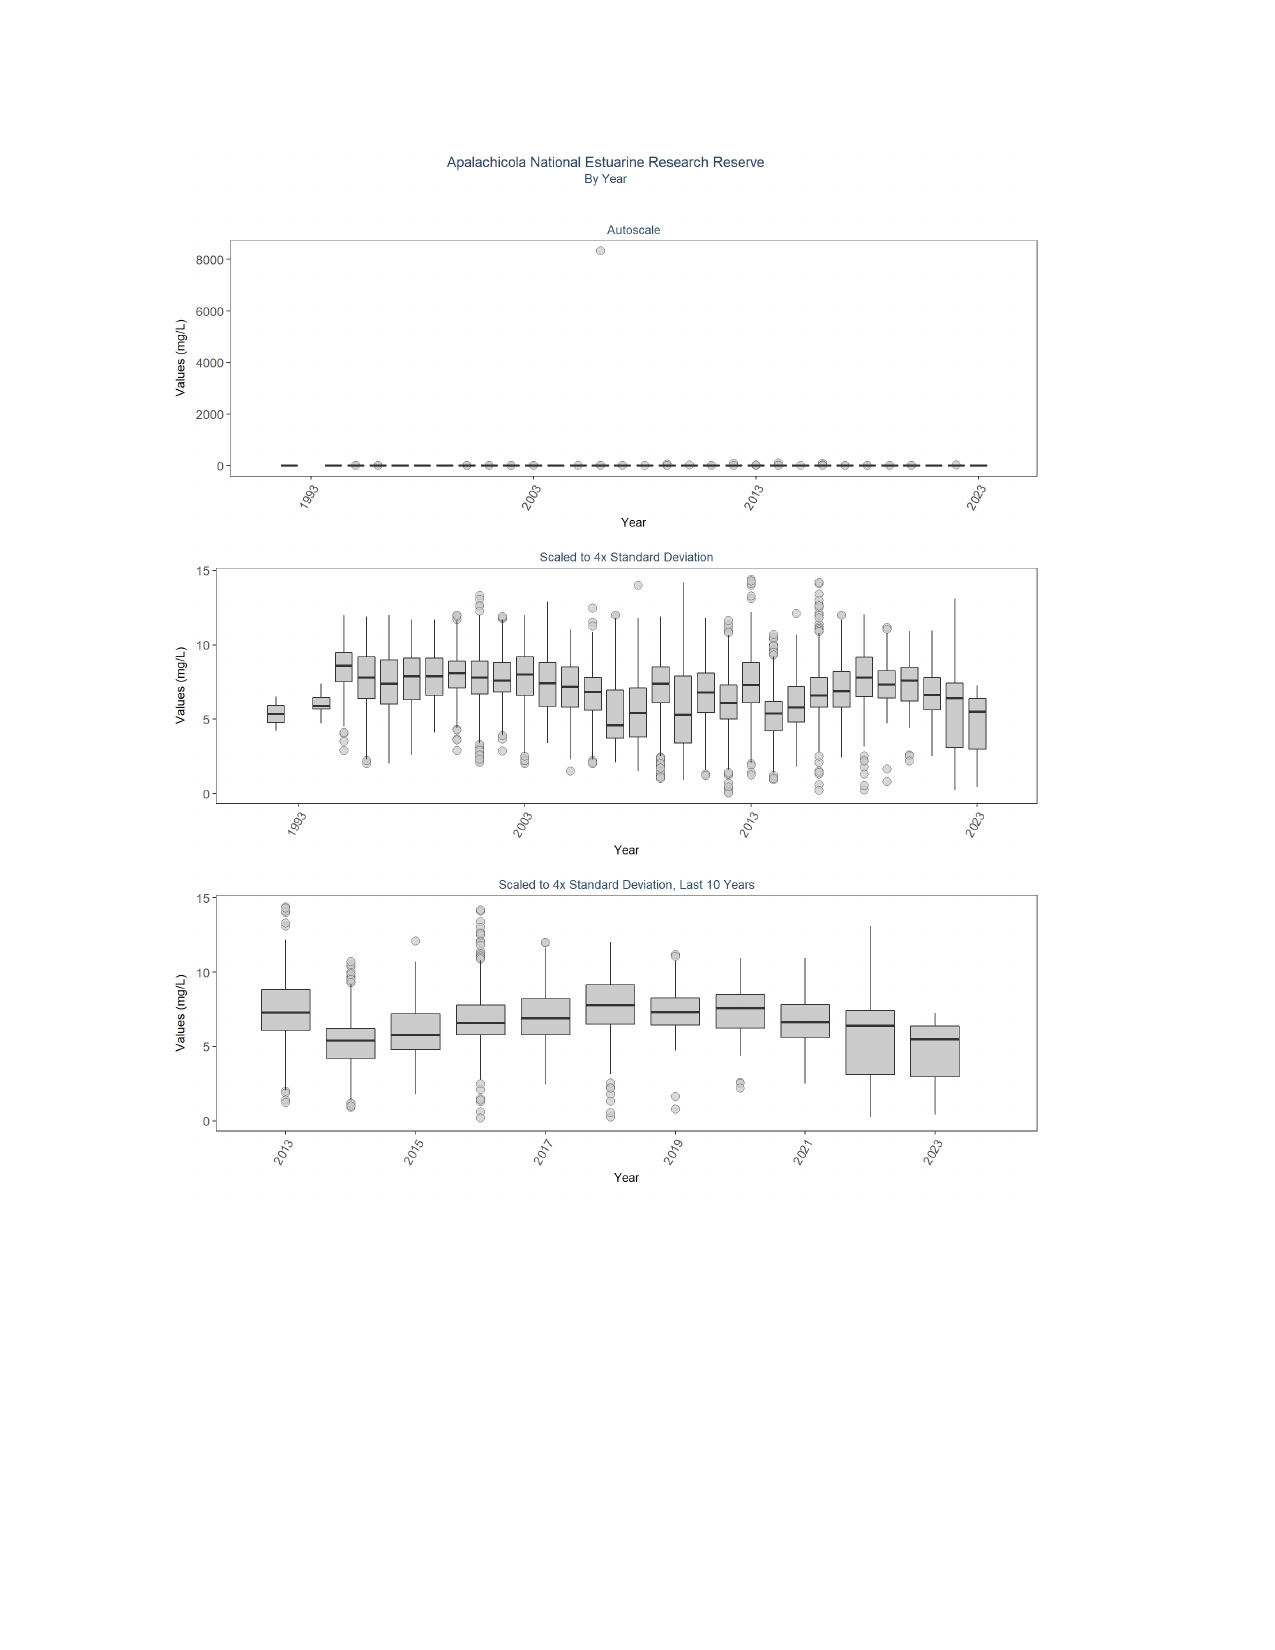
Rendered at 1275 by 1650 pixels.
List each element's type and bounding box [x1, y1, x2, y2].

picture [168, 150, 1044, 1200]
